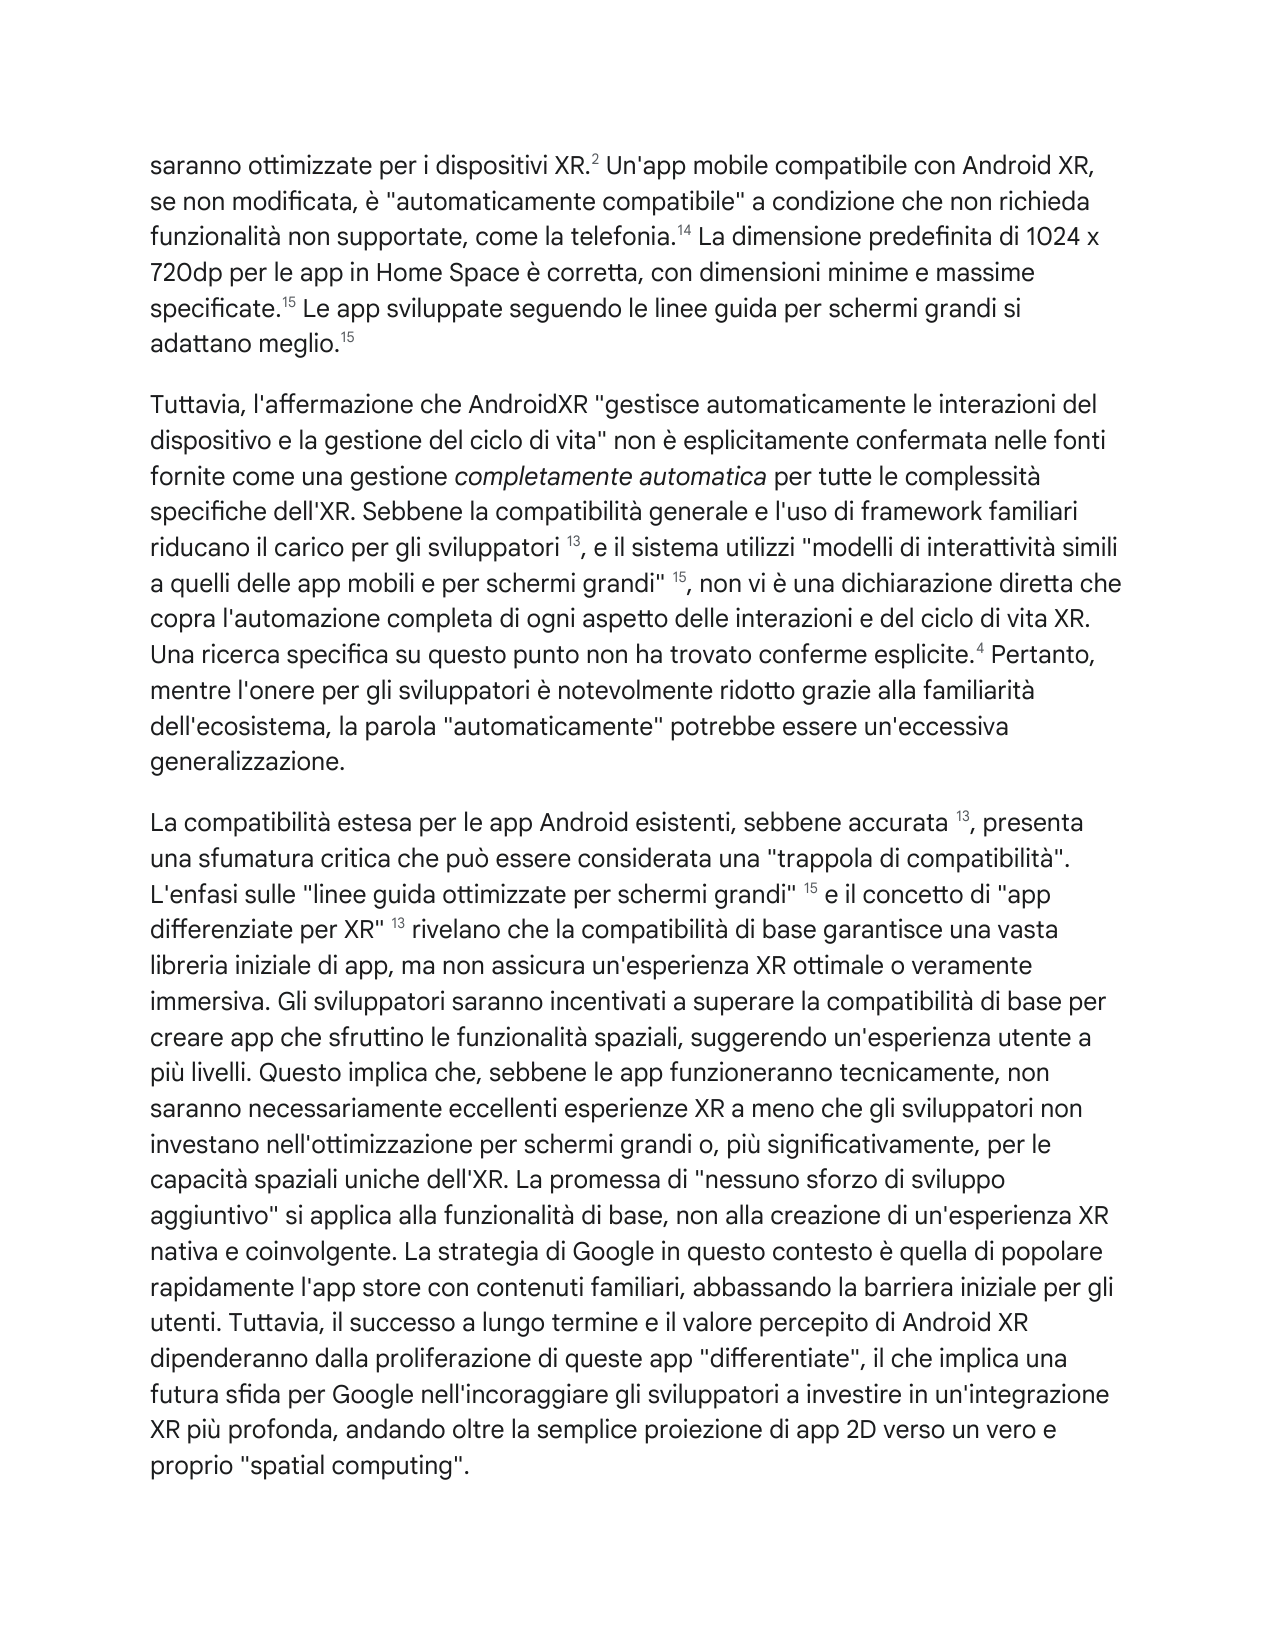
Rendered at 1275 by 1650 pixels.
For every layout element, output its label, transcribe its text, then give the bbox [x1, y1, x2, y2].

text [150, 150, 1125, 360]
text La compatibilità estesa per le app Android esistenti, sebbene accurata 13, presenta una sfumatura critica che può essere considerata una "trappola di compatibilità". L'enfasi sulle "linee guida ottimizzate per schermi grandi" 15 e il concetto di "app differenziate per XR" 13 rivelano che la compatibilità di base garantisce una vasta libreria iniziale di app, ma non assicura un'esperienza XR ottimale o veramente immersiva. Gli sviluppatori saranno incentivati a superare la compatibilità di base per creare app che sfruttino le funzionalità spaziali, suggerendo un'esperienza utente a più livelli. Questo implica che, sebbene le app funzioneranno tecnicamente, non saranno necessariamente eccellenti esperienze XR a meno che gli sviluppatori non investano nell'ottimizzazione per schermi grandi o, più significativamente, per le capacità spaziali uniche dell'XR. La promessa di "nessuno sforzo di sviluppo aggiuntivo" si applica alla funzionalità di base, non alla creazione di un'esperienza XR nativa e coinvolgente. La strategia di Google in questo contesto è quella di popolare rapidamente l'app store con contenuti familiari, abbassando la barriera iniziale per gli utenti. Tuttavia, il successo a lungo termine e il valore percepito di Android XR dipenderanno dalla proliferazione di queste app "differentiate", il che implica una futura sfida per Google nell'incoraggiare gli sviluppatori a investire in un'integrazione XR più profonda, andando oltre la semplice proiezione di app 2D verso un vero e proprio "spatial computing". [150, 807, 1125, 1482]
text Tuttavia, l'affermazione che AndroidXR "gestisce automaticamente le interazioni del dispositivo e la gestione del ciclo di vita" non è esplicitamente confermata nelle fonti fornite come una gestione completamente automatica per tutte le complessità specifiche dell'XR. Sebbene la compatibilità generale e l'uso di framework familiari riducano il carico per gli sviluppatori 13, e il sistema utilizzi "modelli di interattività simili a quelli delle app mobili e per schermi grandi" 15, non vi è una dichiarazione diretta che copra l'automazione completa di ogni aspetto delle interazioni e del ciclo di vita XR. Una ricerca specifica su questo punto non ha trovato conferme esplicite.4 Pertanto, mentre l'onere per gli sviluppatori è notevolmente ridotto grazie alla familiarità dell'ecosistema, la parola "automaticamente" potrebbe essere un'eccessiva generalizzazione. [150, 389, 1125, 778]
